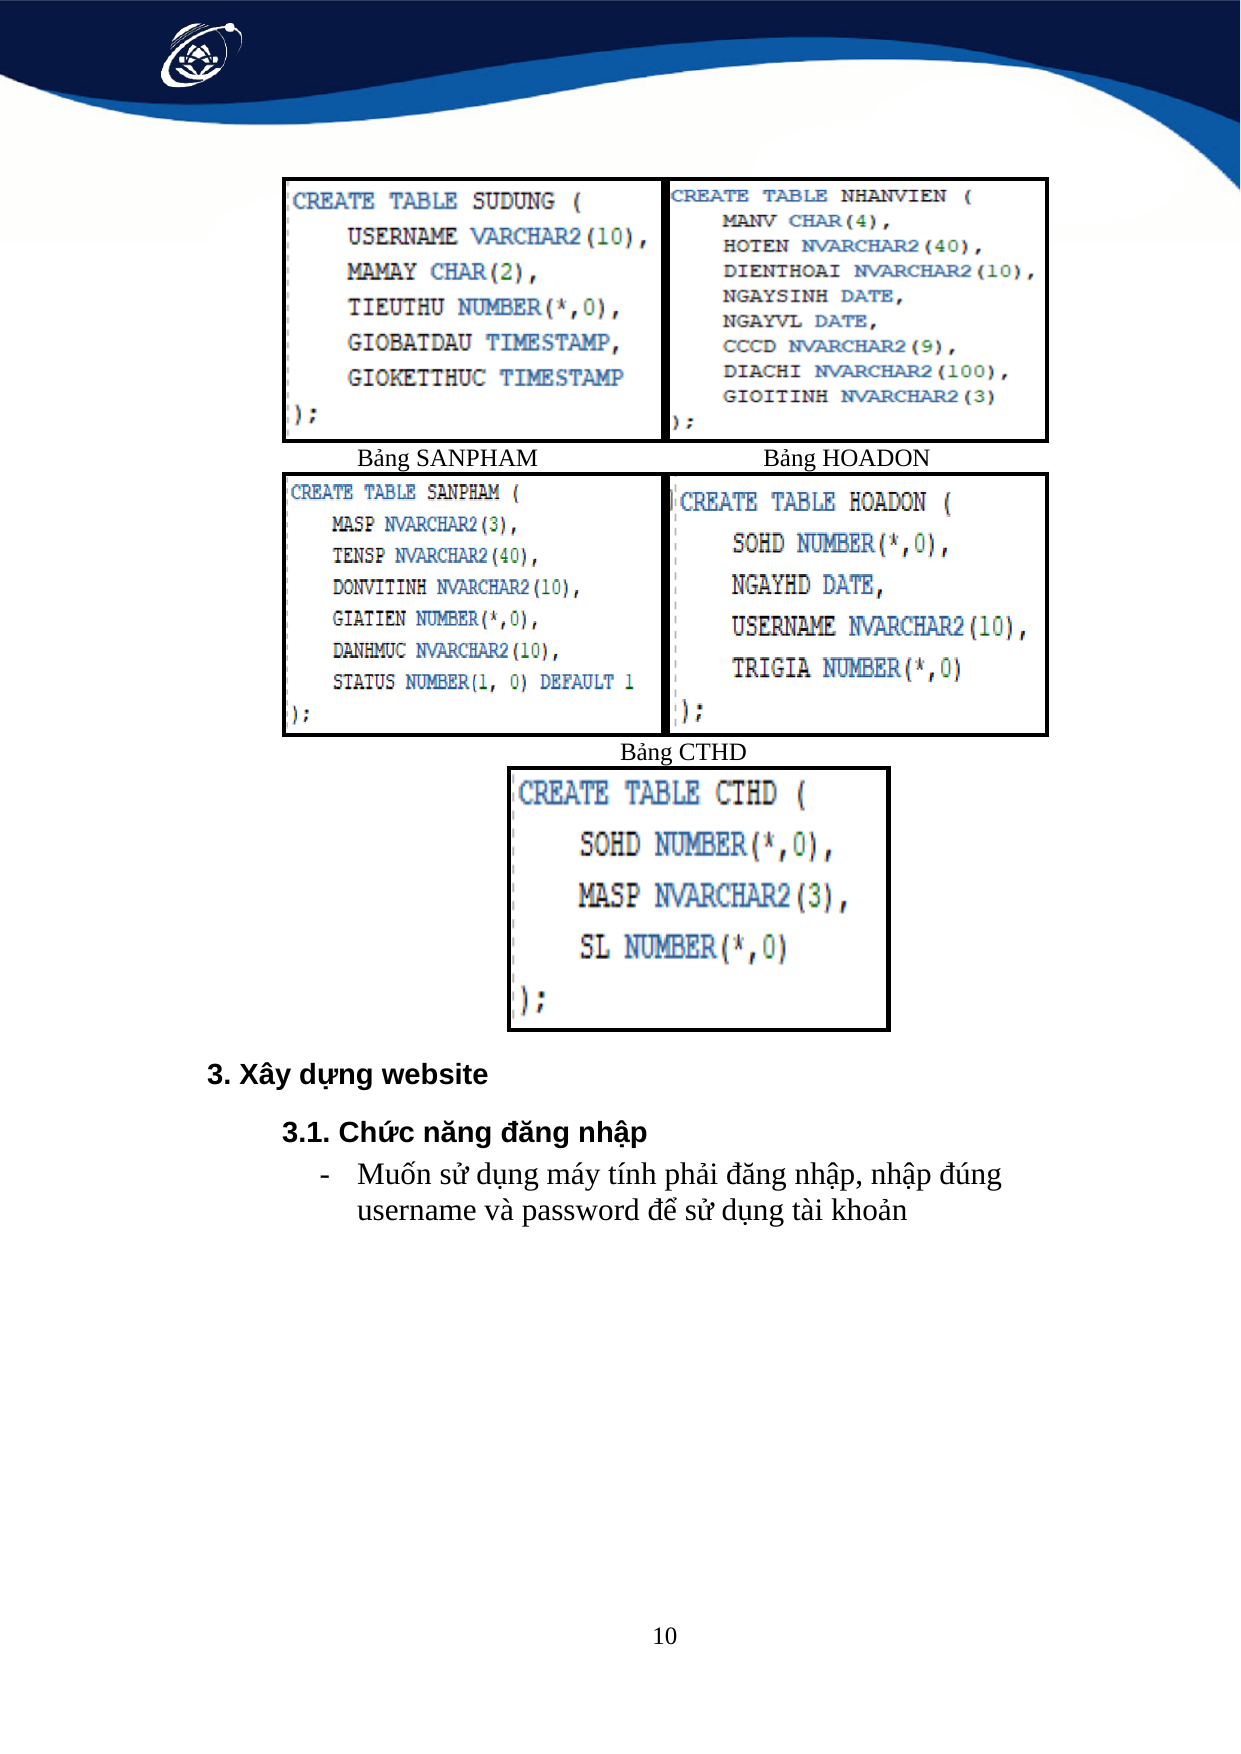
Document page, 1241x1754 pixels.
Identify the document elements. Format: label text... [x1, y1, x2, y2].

picture [286, 181, 661, 439]
text Bảng CTHD [207, 737, 1122, 766]
picture [0, 0, 1241, 244]
text Bảng SANPHAM Bảng HOADON [207, 443, 1122, 472]
picture [286, 476, 661, 733]
picture [670, 476, 1045, 733]
list Muốn sử dụng máy tính phải đăng nhập, nhập đúng username và password để sử dụng tài khoản [319, 1155, 1122, 1227]
subtitle 3. Xây dựng website [207, 1057, 1122, 1090]
subtitle 3.1. Chức năng đăng nhập [207, 1115, 1122, 1149]
picture [670, 181, 1045, 439]
picture [511, 770, 886, 1028]
